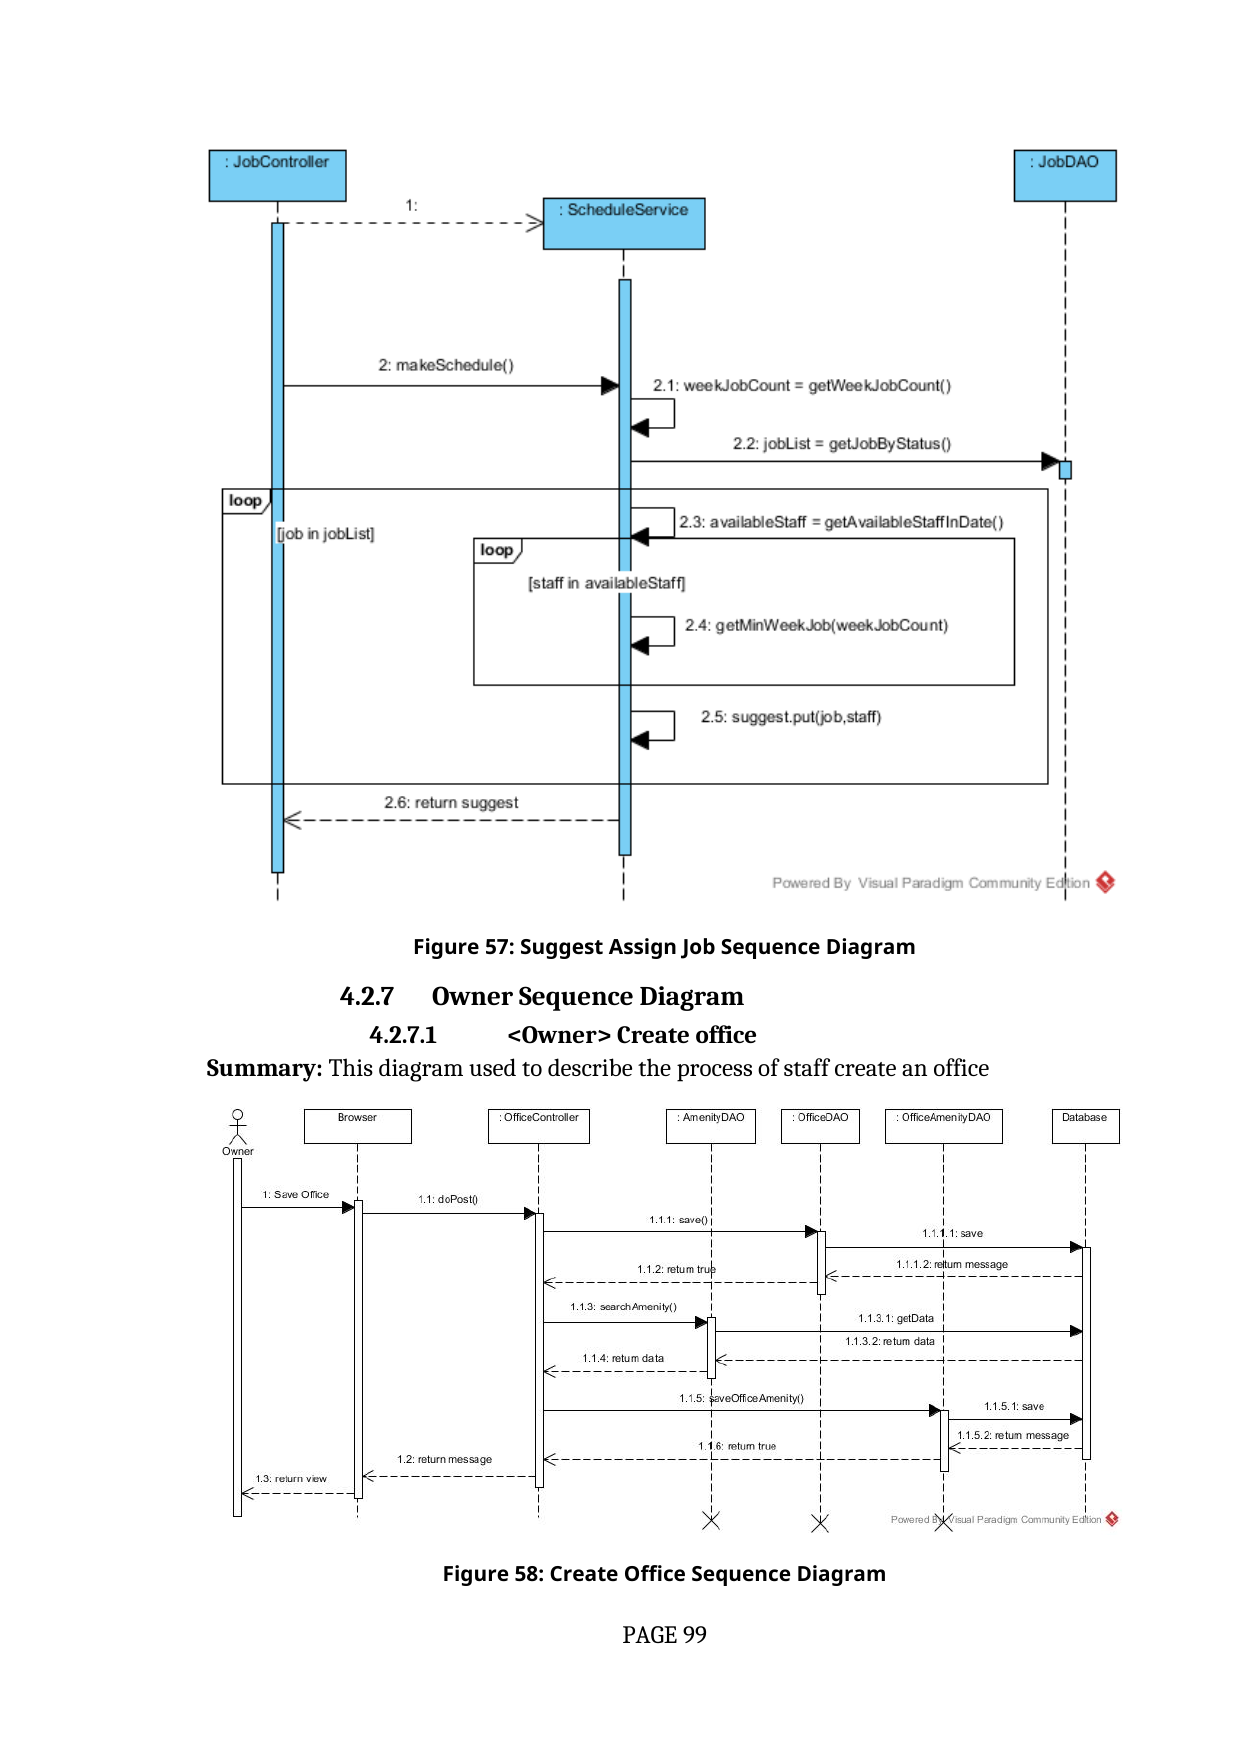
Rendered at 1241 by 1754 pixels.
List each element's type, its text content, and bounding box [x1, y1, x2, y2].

picture [206, 147, 1123, 907]
subtitle Owner Sequence Diagram [340, 981, 1122, 1012]
text Summary: This diagram used to describe the process of staff create an office [207, 1054, 1122, 1083]
subtitle <Owner> Create office [369, 1021, 1122, 1050]
picture [206, 1107, 1123, 1535]
